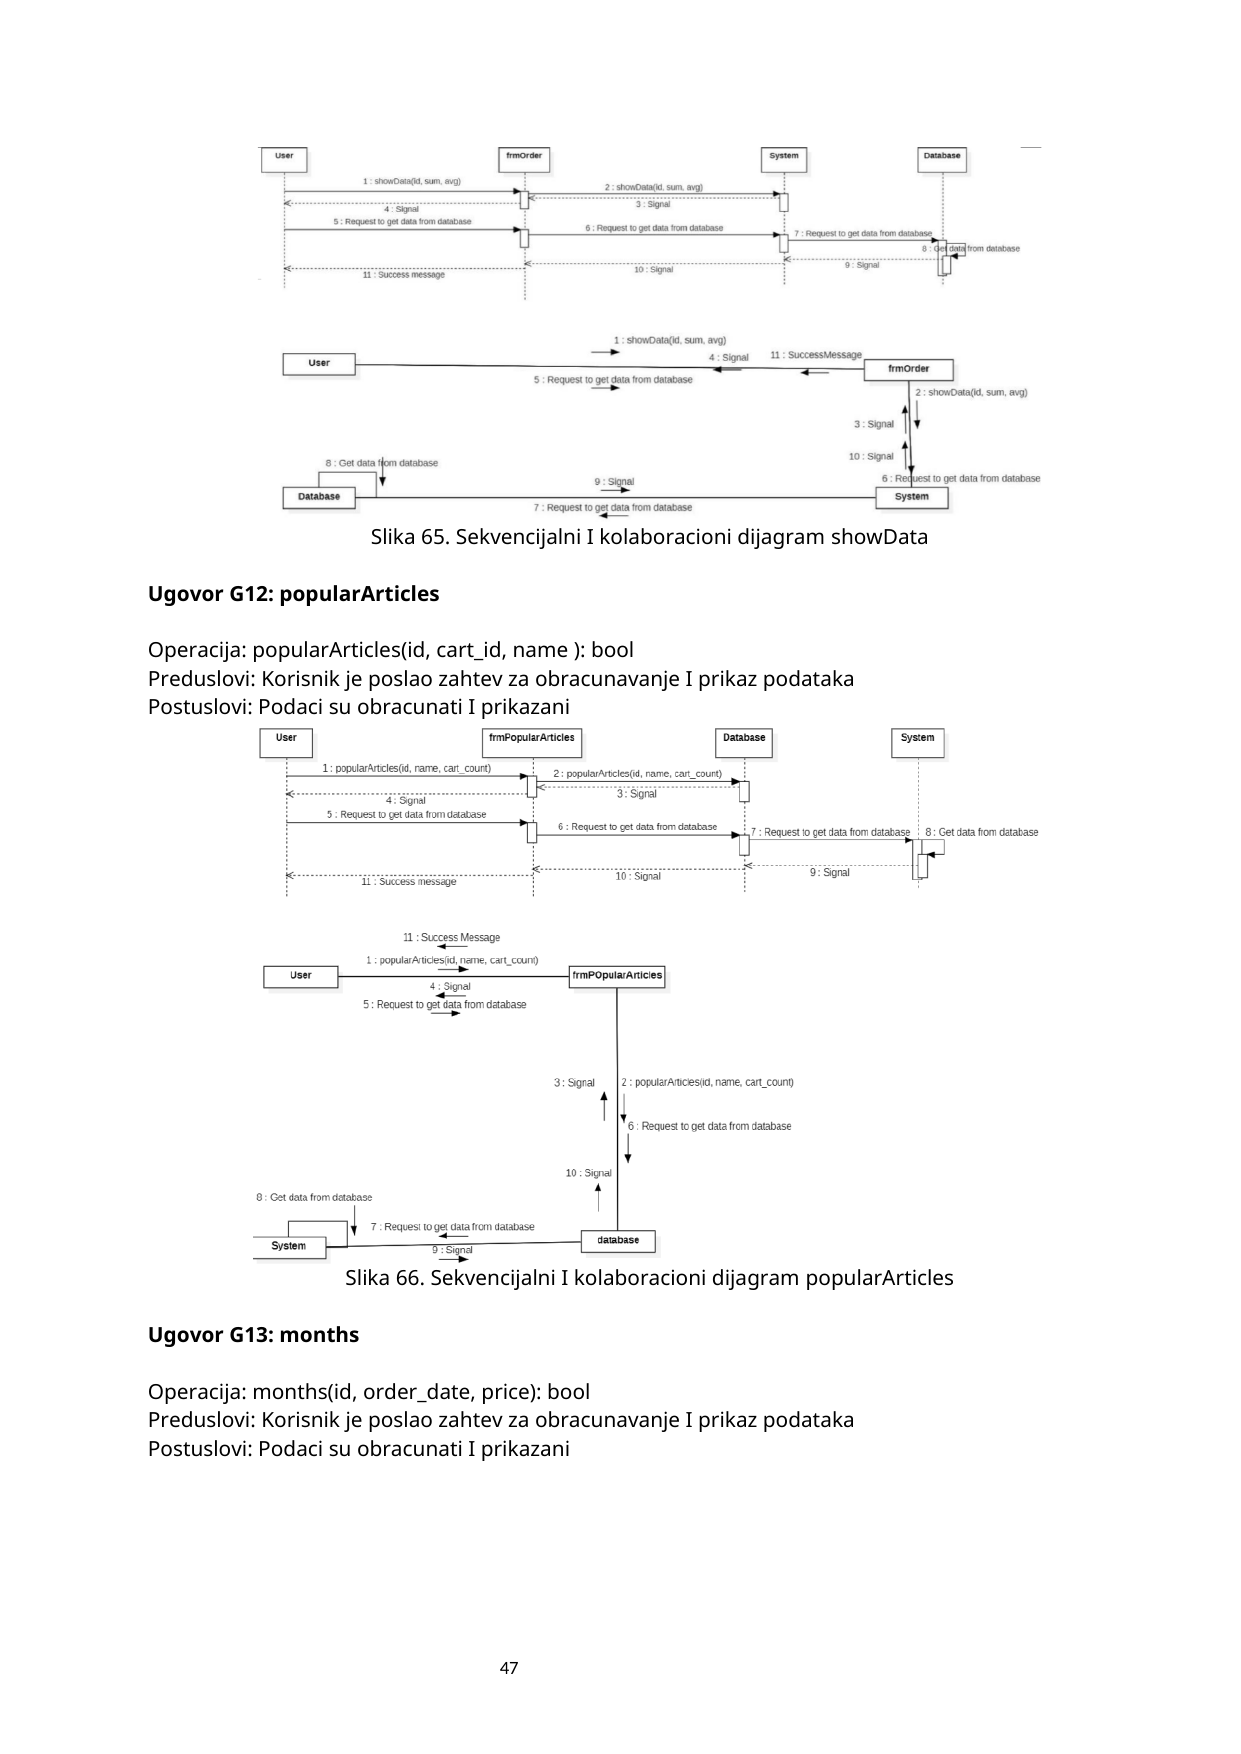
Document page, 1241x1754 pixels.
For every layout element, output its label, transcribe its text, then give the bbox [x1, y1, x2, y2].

list Postuslovi: Podaci su obracunati I prikazani [148, 1434, 1152, 1462]
list Slika 65. Sekvencijalni I kolaboracioni dijagram showData [148, 522, 1152, 550]
list Postuslovi: Podaci su obracunati I prikazani [148, 692, 1152, 721]
picture [257, 147, 1042, 522]
picture [253, 721, 1047, 1264]
list Operacija: months(id, order_date, price): bool [148, 1377, 1152, 1405]
list Slika 66. Sekvencijalni I kolaboracioni dijagram popularArticles [148, 1263, 1152, 1292]
list Preduslovi: Korisnik je poslao zahtev za obracunavanje I prikaz podataka [148, 1405, 1152, 1434]
list Operacija: popularArticles(id, cart_id, name ): bool [148, 636, 1152, 664]
list Ugovor G13: months [148, 1320, 1152, 1348]
list Ugovor G12: popularArticles [148, 579, 1152, 607]
list Preduslovi: Korisnik je poslao zahtev za obracunavanje I prikaz podataka [148, 664, 1152, 692]
